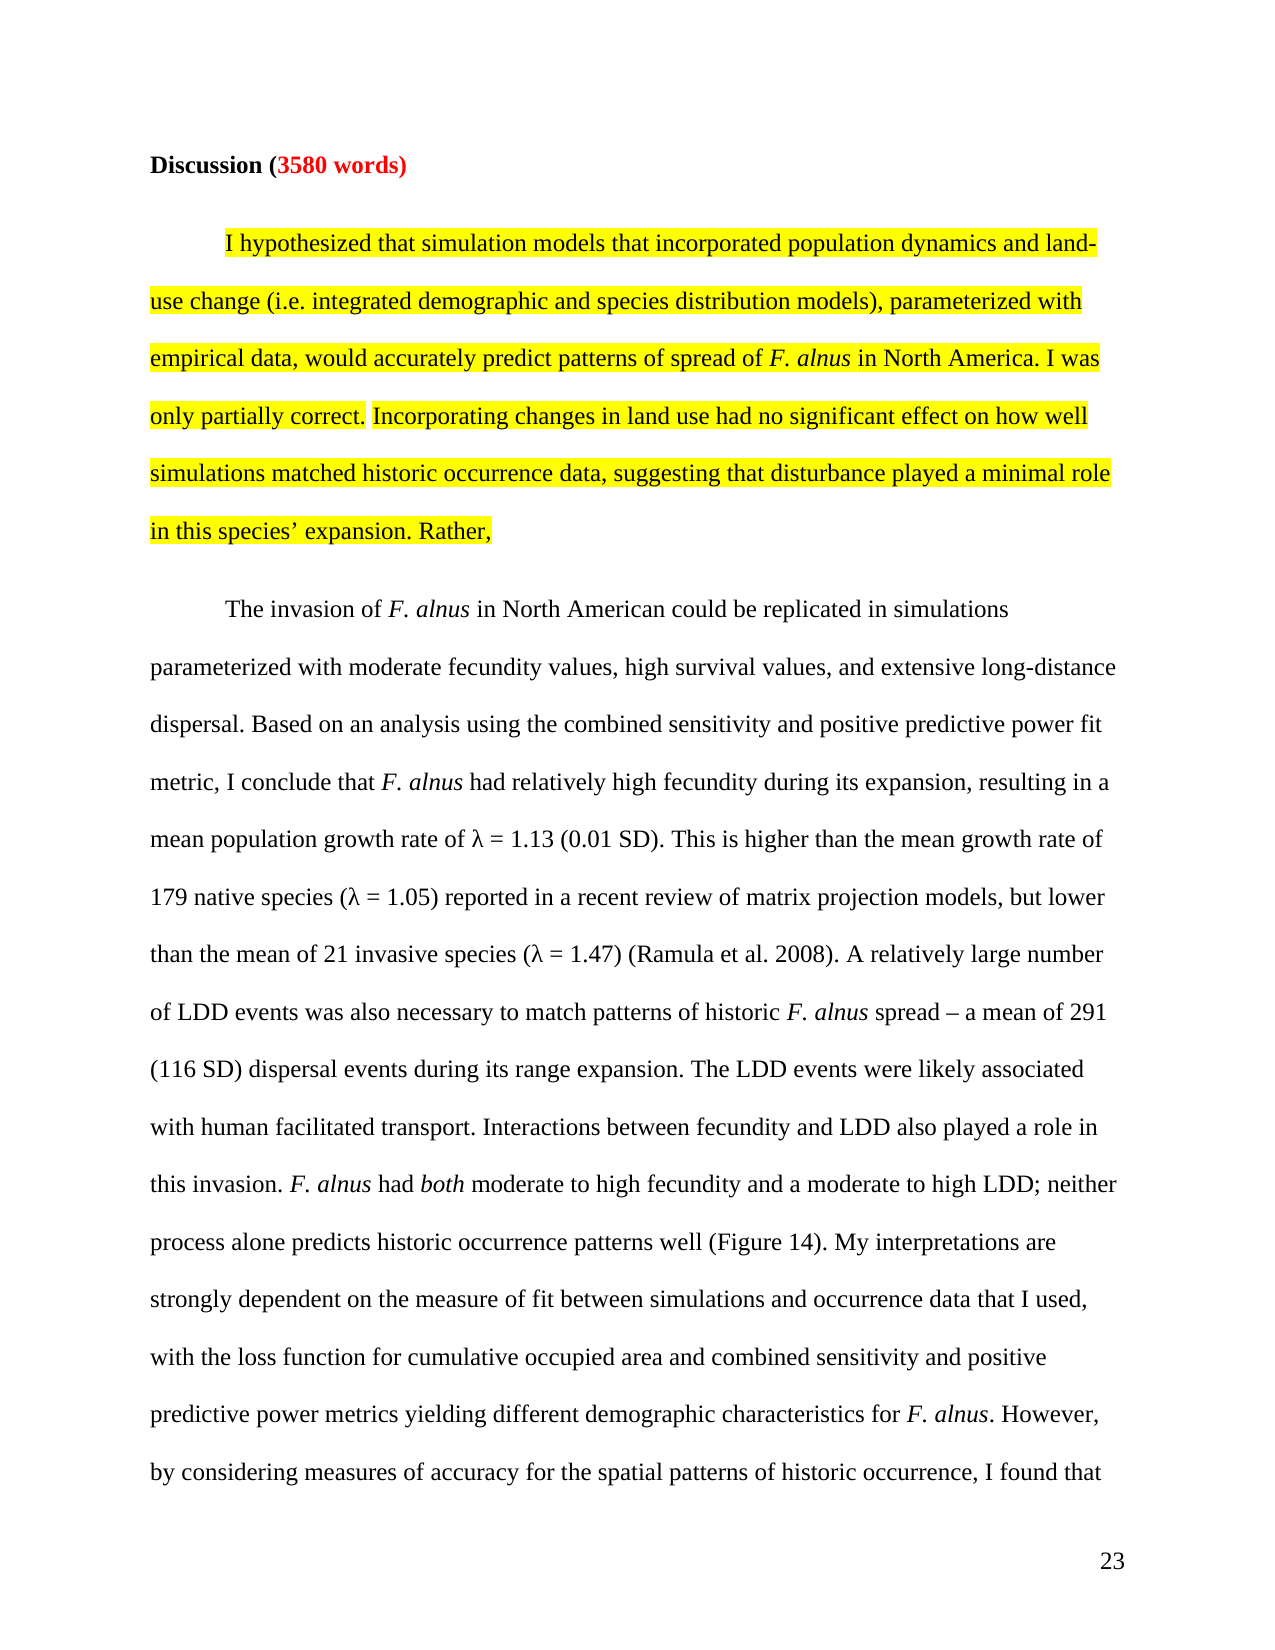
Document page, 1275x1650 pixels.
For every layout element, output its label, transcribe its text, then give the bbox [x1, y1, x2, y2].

text Discussion (3580 words) [150, 150, 1125, 179]
text I hypothesized that simulation models that incorporated population dynamics and land-use change (i.e. integrated demographic and species distribution models), parameterized with empirical data, would accurately predict patterns of spread of F. alnus in North America. I was only partially correct. Incorporating changes in land use had no significant effect on how well simulations matched historic occurrence data, suggesting that disturbance played a minimal role in this species’ expansion. Rather, [150, 228, 1125, 544]
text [150, 594, 1125, 1485]
